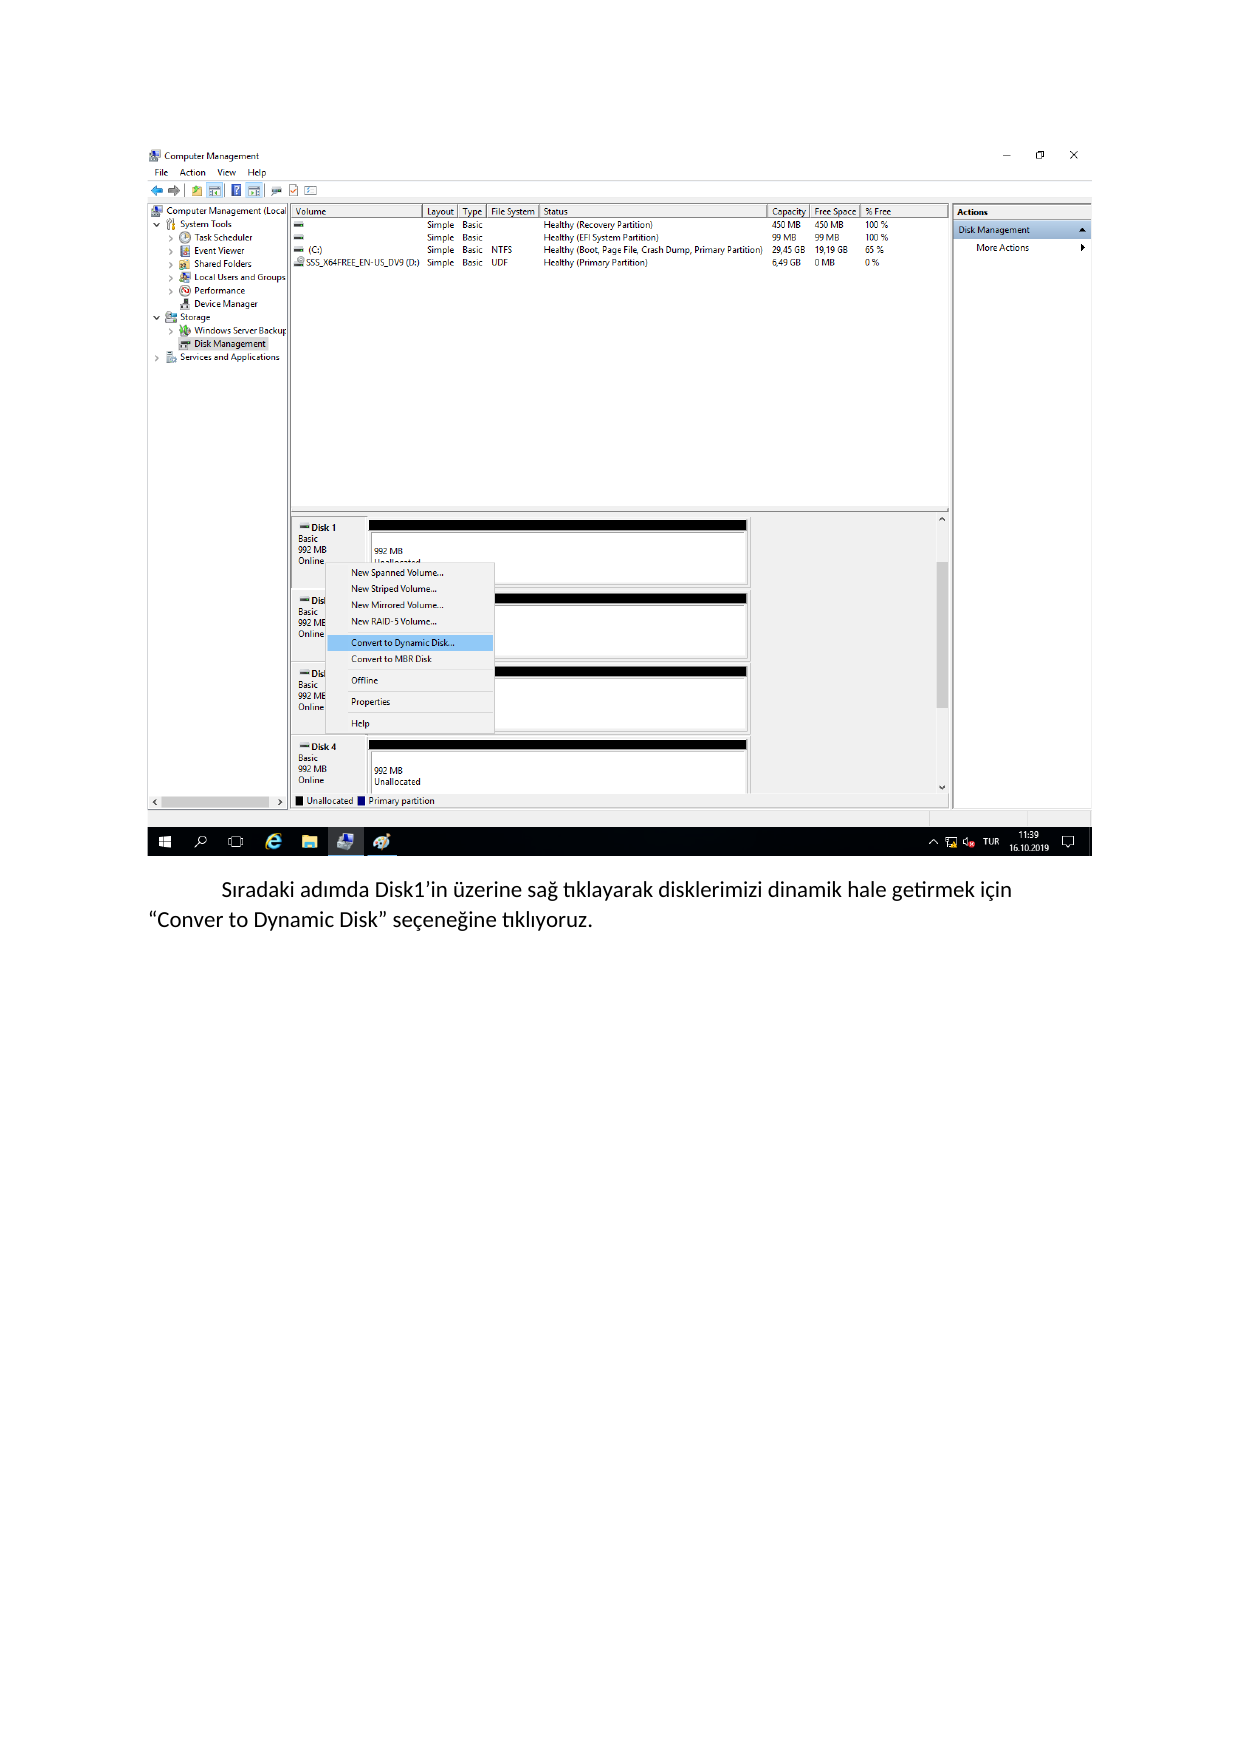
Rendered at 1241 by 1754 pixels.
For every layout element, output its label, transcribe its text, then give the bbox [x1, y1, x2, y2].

text Sıradaki adımda Disk1’in üzerine sağ tıklayarak disklerimizi dinamik hale getirmek için “Conver to Dynamic Disk” seçeneğine tıklıyoruz. [148, 875, 1093, 933]
picture [147, 147, 1092, 856]
